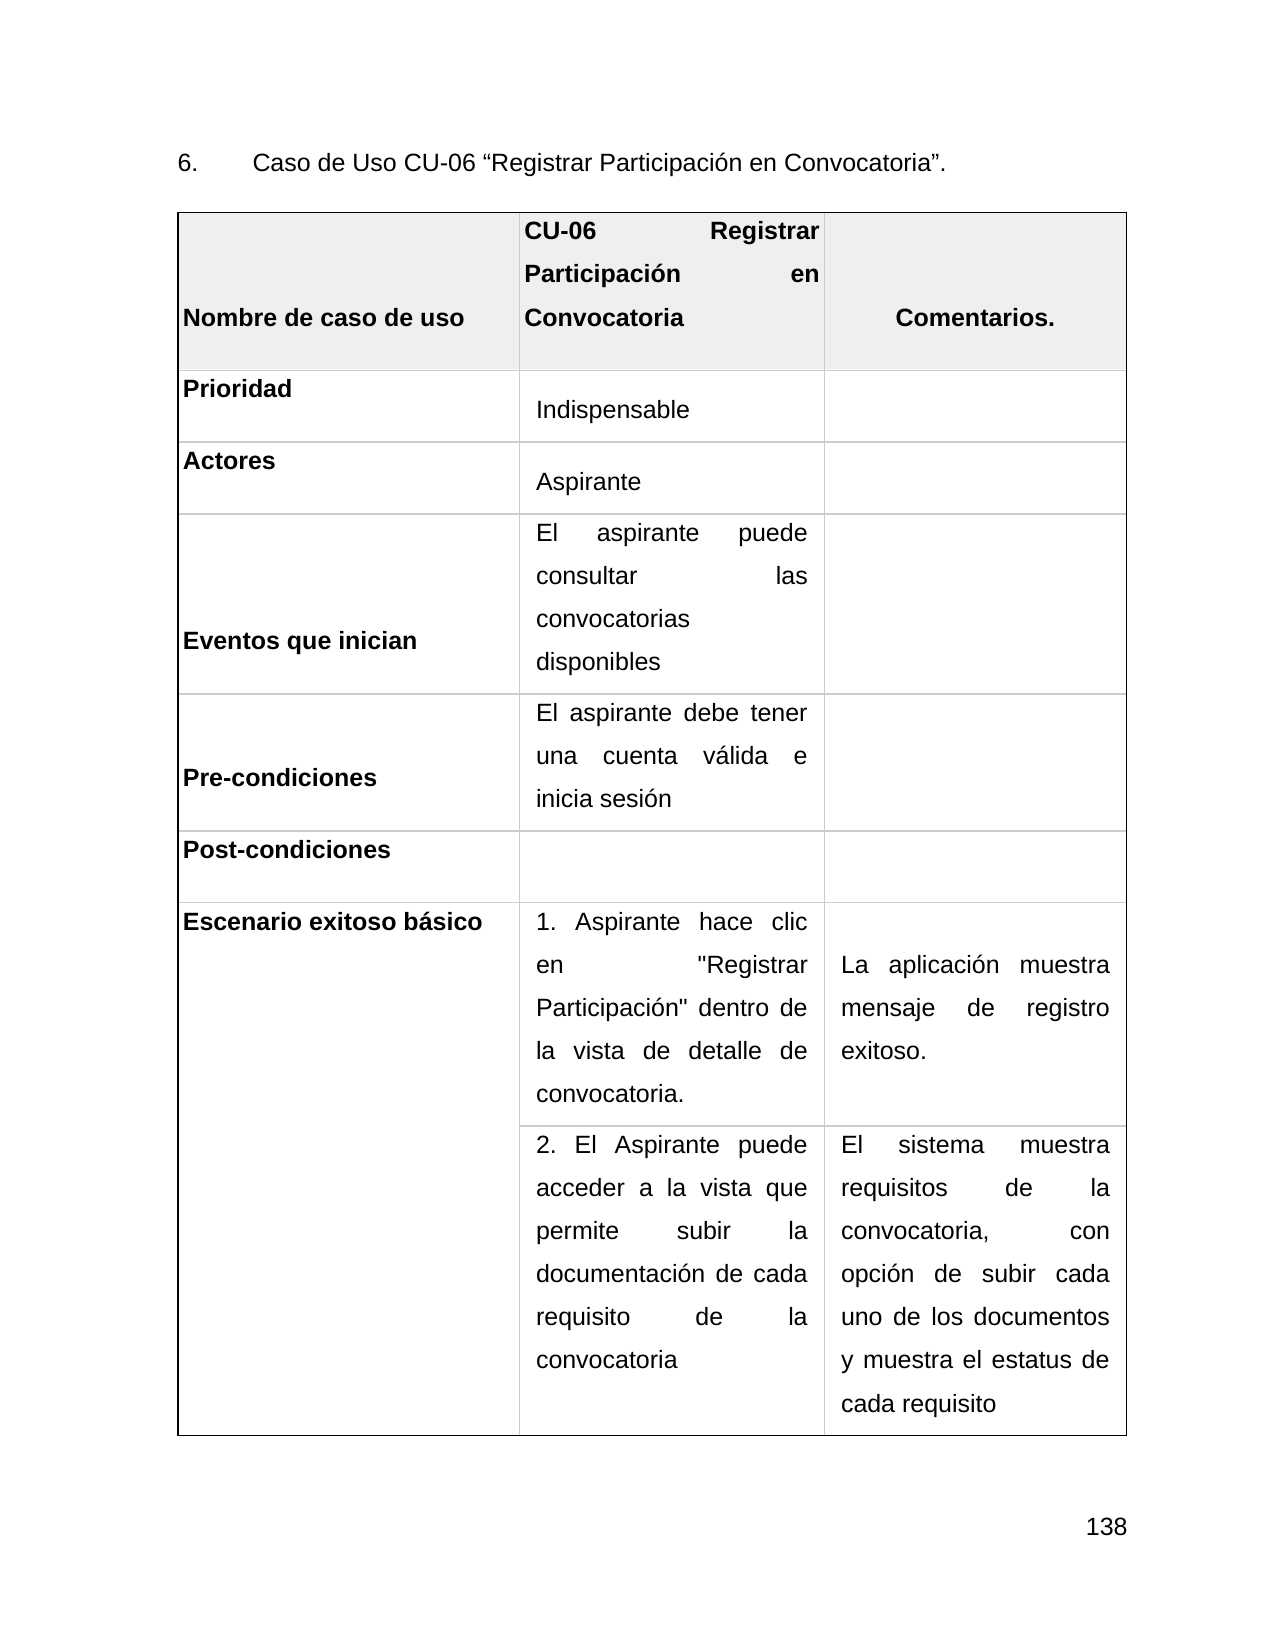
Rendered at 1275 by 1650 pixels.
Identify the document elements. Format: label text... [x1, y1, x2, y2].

table_cell Indispensable [520, 371, 824, 441]
table_cell Escenario exitoso básico [179, 903, 519, 1435]
table_cell [825, 371, 1126, 441]
table_cell La aplicación muestra mensaje de registro exitoso. [825, 903, 1126, 1125]
table_header Comentarios. [825, 213, 1126, 369]
table_cell [825, 695, 1126, 830]
table_cell Pre-condiciones [179, 695, 519, 830]
table_cell [825, 443, 1126, 513]
table_header CU-06 Registrar Participación en Convocatoria [520, 213, 824, 369]
table_cell El aspirante puede consultar las convocatorias disponibles [520, 515, 824, 693]
table_cell [520, 832, 824, 902]
table_cell El sistema muestra requisitos de la convocatoria, con opción de subir cada uno de los documentos y muestra el estatus de cada requisito [825, 1127, 1126, 1435]
list Caso de Uso CU-06 “Registrar Participación en Convocatoria”. [177, 148, 1127, 176]
table_cell Prioridad [179, 371, 519, 441]
table_cell El aspirante debe tener una cuenta válida e inicia sesión [520, 695, 824, 830]
table_cell 1. Aspirante hace clic en "Registrar Participación" dentro de la vista de detalle de convocatoria. [520, 903, 824, 1125]
table_cell Aspirante [520, 443, 824, 513]
table_cell Actores [179, 443, 519, 513]
table_header Nombre de caso de uso [179, 213, 519, 369]
table_cell Post-condiciones [179, 832, 519, 902]
table_cell 2. El Aspirante puede acceder a la vista que permite subir la documentación de cada requisito de la convocatoria [520, 1127, 824, 1435]
table_cell [825, 832, 1126, 902]
table_cell Eventos que inician [179, 515, 519, 693]
table_cell [825, 515, 1126, 693]
